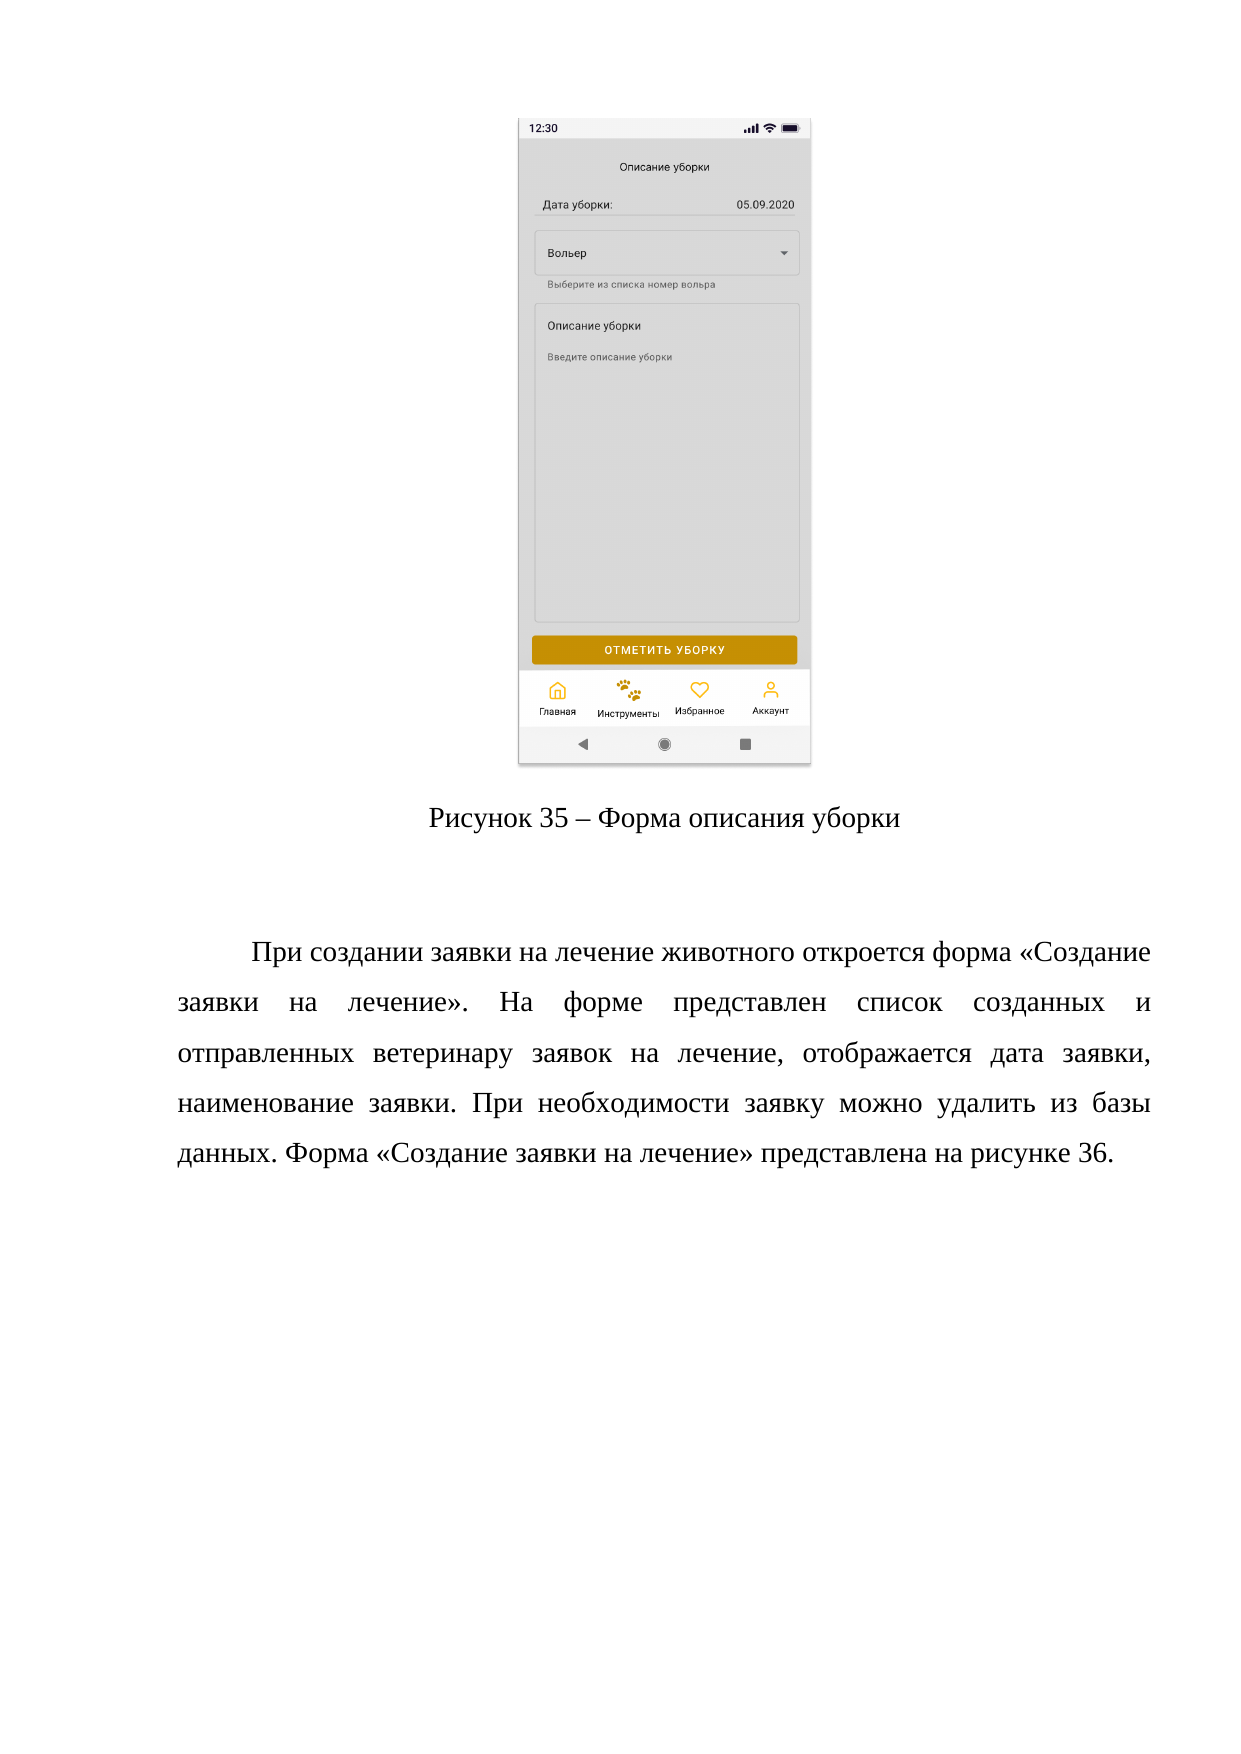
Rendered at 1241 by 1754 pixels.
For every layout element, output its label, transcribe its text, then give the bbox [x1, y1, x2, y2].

text При создании заявки на лечение животного откроется форма «Создание заявки на лечение». На форме представлен список созданных и отправленных ветеринару заявок на лечение, отображается дата заявки, наименование заявки. При необходимости заявку можно удалить из базы данных. Форма «Создание заявки на лечение» представлена на рисунке 36. [177, 934, 1152, 1169]
text Рисунок 35 – Форма описания уборки [177, 800, 1152, 834]
picture [515, 118, 814, 770]
